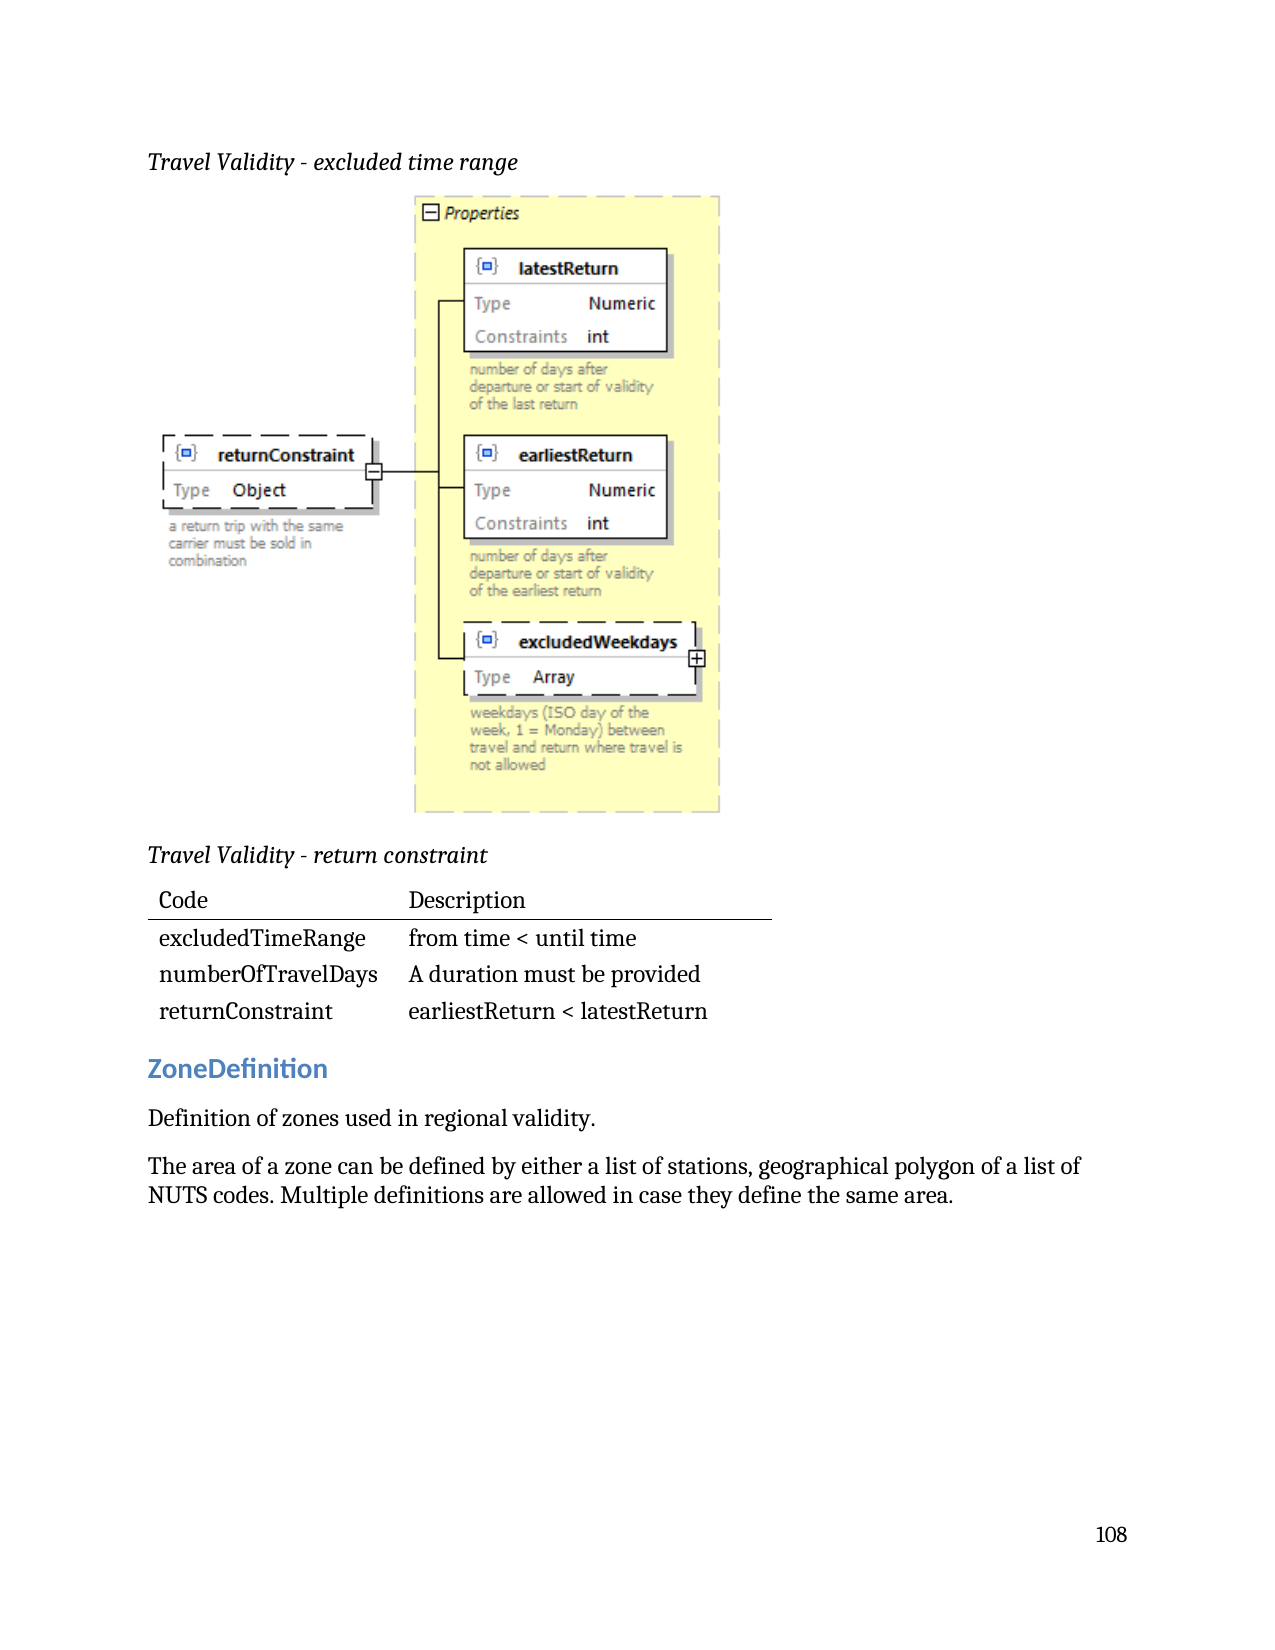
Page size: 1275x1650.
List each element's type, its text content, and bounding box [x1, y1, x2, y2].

picture [147, 188, 735, 821]
text Travel Validity - excluded time range [148, 148, 1127, 176]
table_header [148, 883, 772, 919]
subtitle ZoneDefinition [148, 1050, 1127, 1086]
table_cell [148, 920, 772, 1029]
text Definition of zones used in regional validity. [148, 1104, 1127, 1133]
text Travel Validity - return constraint [148, 841, 1127, 870]
text The area of a zone can be defined by either a list of stations, geographical polygon of a list of NUTS codes. Multiple definitions are allowed in case they define the same area. [148, 1152, 1127, 1209]
